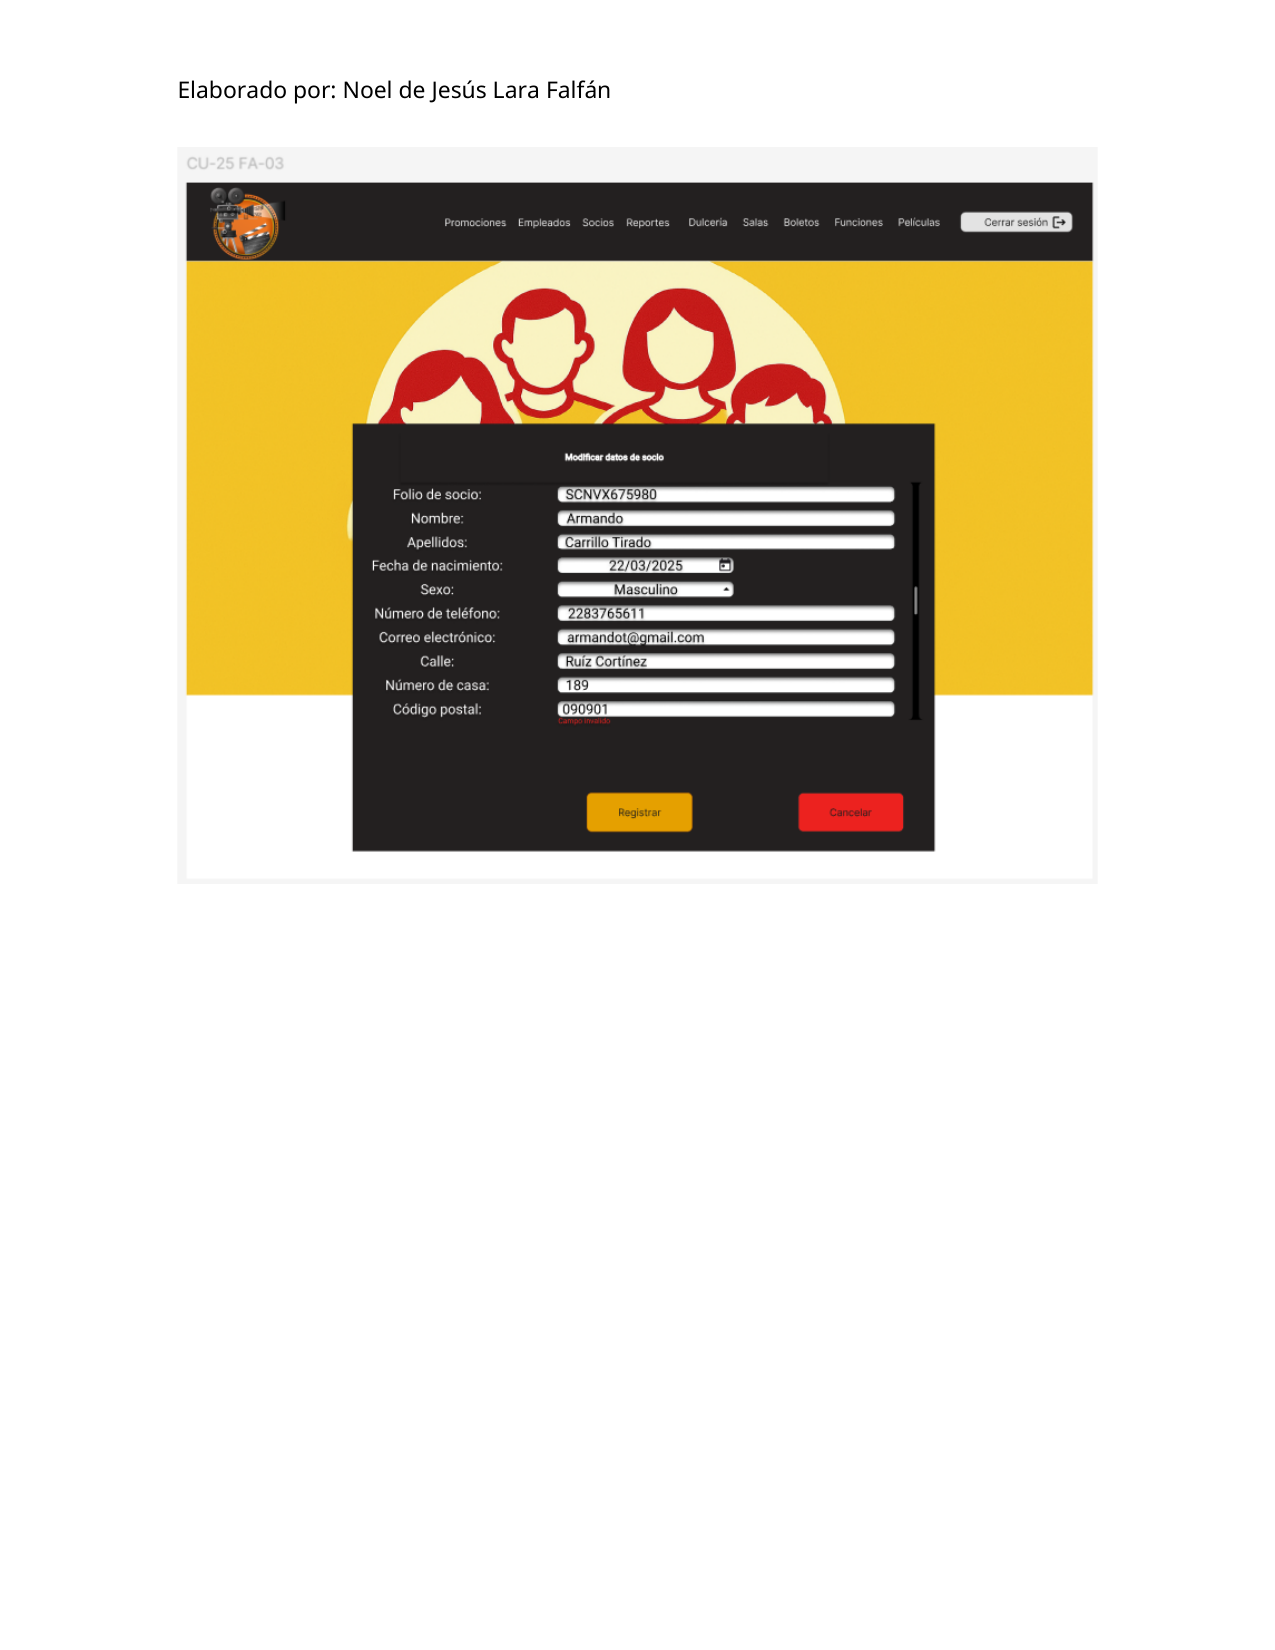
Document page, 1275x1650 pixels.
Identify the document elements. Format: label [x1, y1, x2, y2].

picture [177, 147, 1098, 884]
